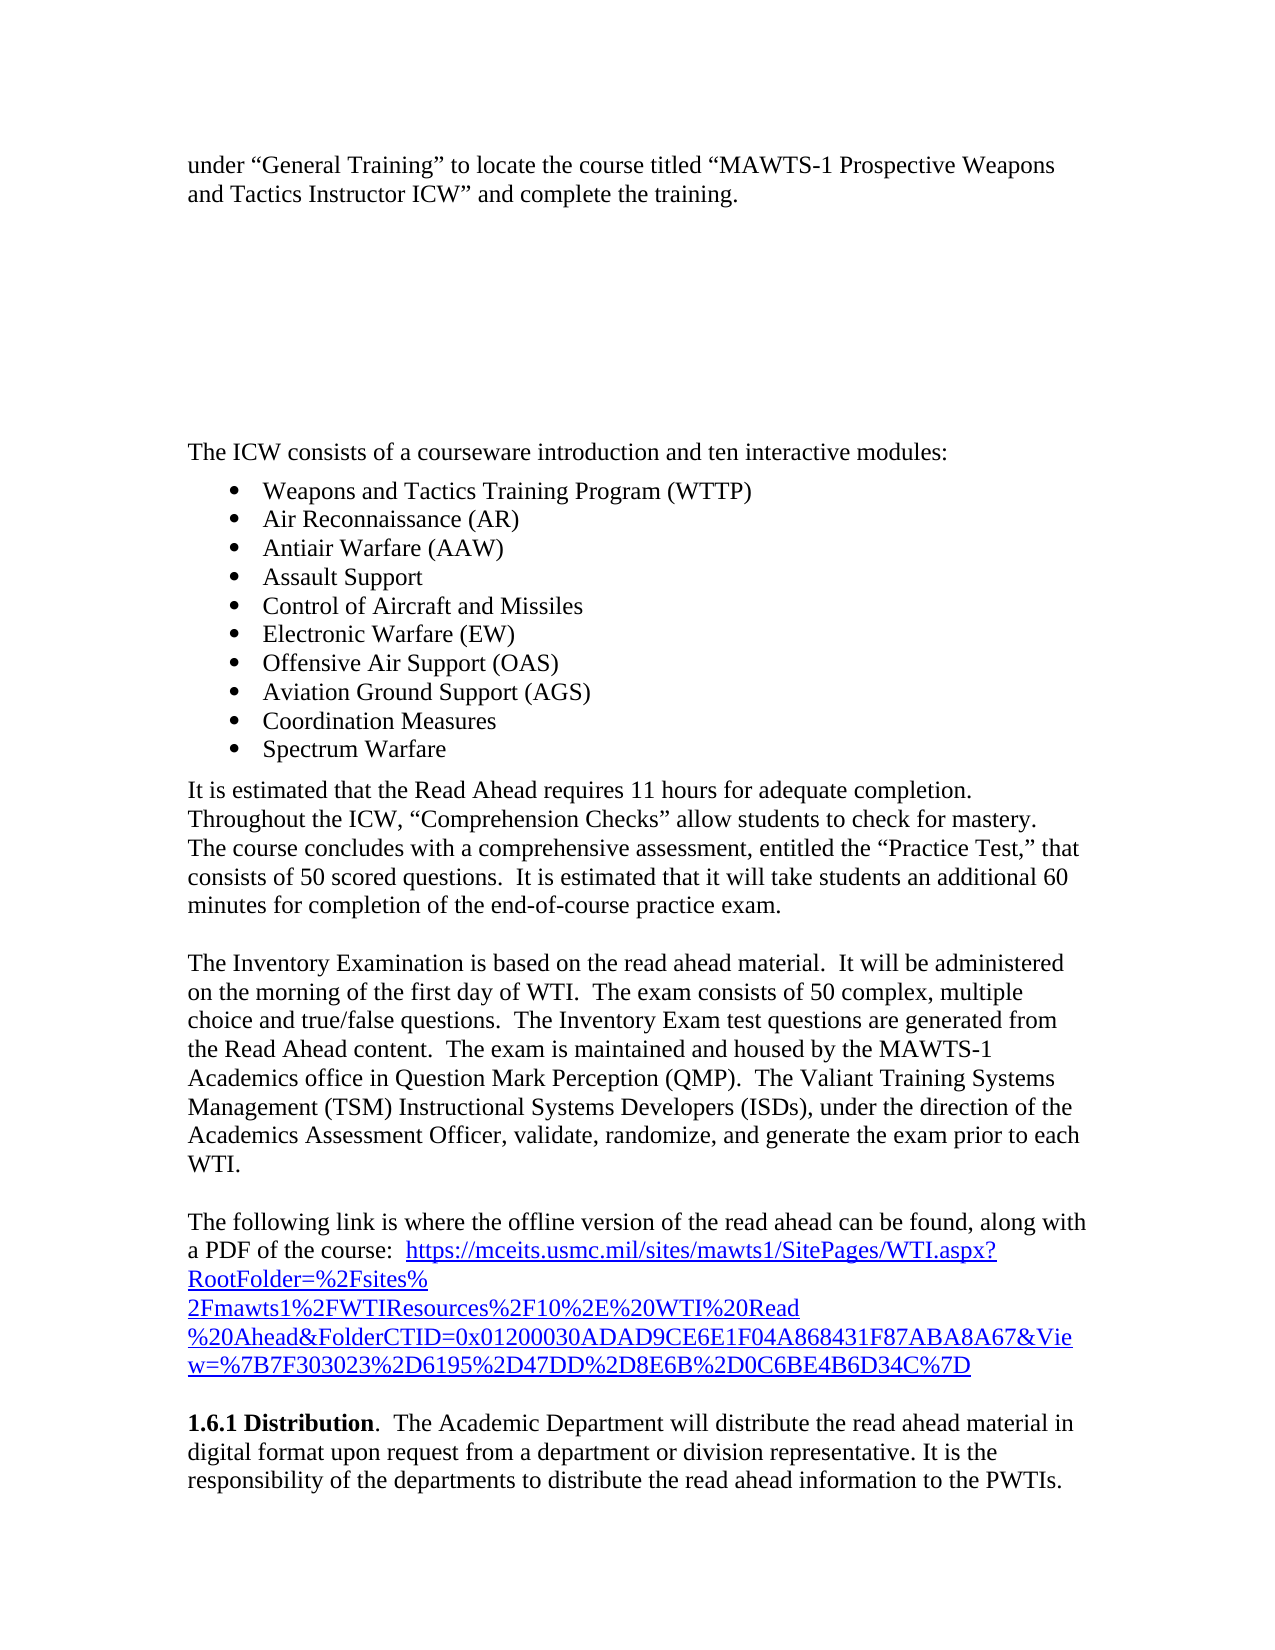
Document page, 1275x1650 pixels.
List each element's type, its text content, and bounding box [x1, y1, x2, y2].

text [187, 150, 1087, 207]
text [187, 1408, 1087, 1494]
list Air Reconnaissance (AR) [230, 504, 1087, 533]
list Spectrum Warfare [230, 734, 1087, 763]
list Coordination Measures [230, 706, 1087, 734]
text The Inventory Examination is based on the read ahead material. It will be administered on the morning of the first day of WTI. The exam consists of 50 complex, multiple choice and true/false questions. The Inventory Exam test questions are generated from the Read Ahead content. The exam is maintained and housed by the MAWTS-1 Academics office in Question Mark Perception (QMP). The Valiant Training Systems Management (TSM) Instructional Systems Developers (ISDs), under the direction of the Academics Assessment Officer, validate, randomize, and generate the exam prior to each WTI. [187, 948, 1087, 1178]
list Antiair Warfare (AAW) [230, 533, 1087, 562]
text It is estimated that the Read Ahead requires 11 hours for adequate completion. Throughout the ICW, “Comprehension Checks” allow students to check for mastery. The course concludes with a comprehensive assessment, entitled the “Practice Test,” that consists of 50 scored questions. It is estimated that it will take students an additional 60 minutes for completion of the end-of-course practice exam. [187, 775, 1087, 919]
list Assault Support [230, 562, 1087, 591]
list Weapons and Tactics Training Program (WTTP) [230, 476, 1087, 504]
list Control of Aircraft and Missiles [230, 591, 1087, 619]
text The ICW consists of a courseware introduction and ten interactive modules: [187, 437, 1087, 466]
text The following link is where the offline version of the read ahead can be found, along with a PDF of the course: https://mceits.usmc.mil/sites/mawts1/SitePages/WTI.aspx?RootFolder=%2Fsites% [187, 1207, 1087, 1293]
text 2Fmawts1%2FWTIResources%2F10%2E%20WTI%20Read%20Ahead&FolderCTID=0x01200030ADAD9CE6E1F04A868431F87ABA8A67&View=%7B7F303023%2D6195%2D47DD%2D8E6B%2D0C6BE4B6D34C%7D [187, 1293, 1087, 1379]
list Aviation Ground Support (AGS) [230, 677, 1087, 706]
list Electronic Warfare (EW) [230, 619, 1087, 648]
list Offensive Air Support (OAS) [230, 648, 1087, 677]
